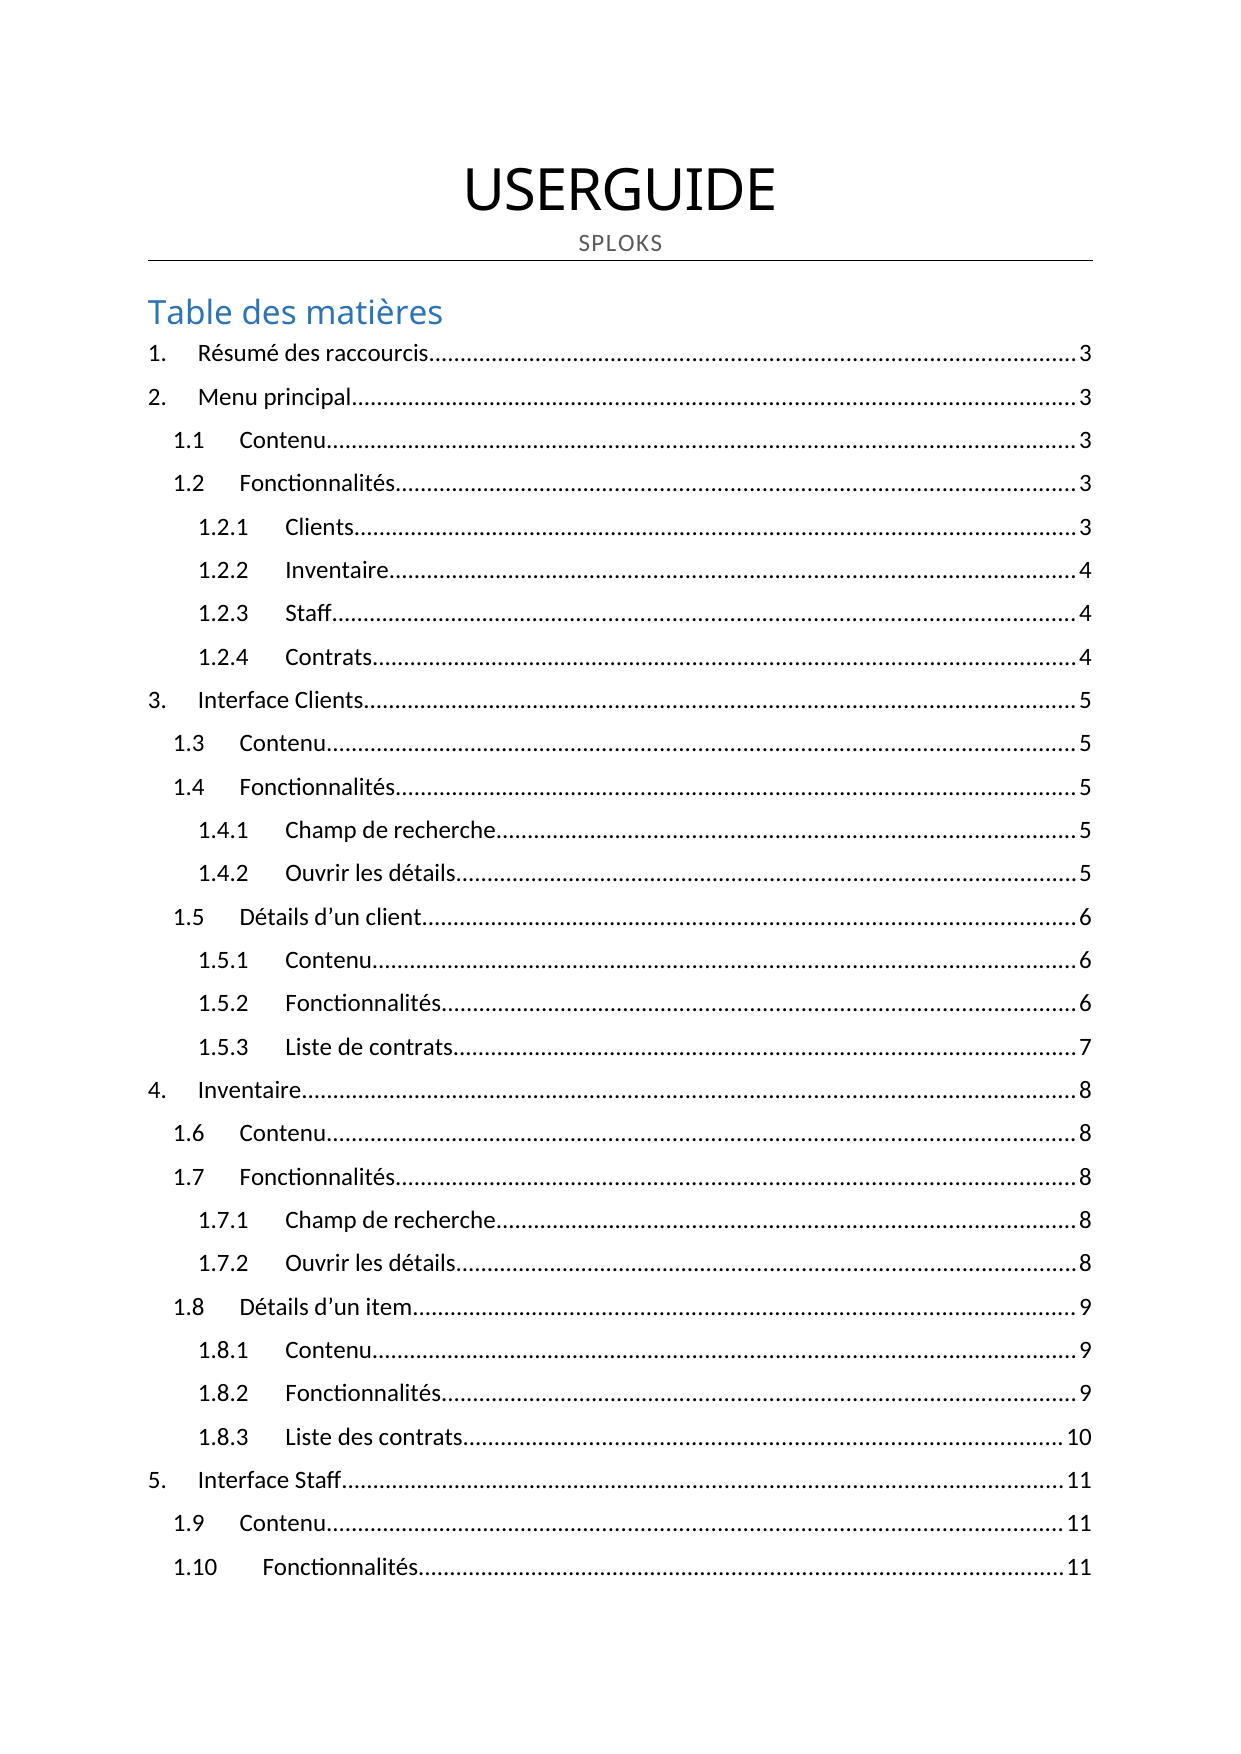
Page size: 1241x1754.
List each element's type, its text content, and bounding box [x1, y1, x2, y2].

subtitle SPLOKS [148, 227, 1093, 260]
title USERGUIDE [148, 148, 1093, 227]
